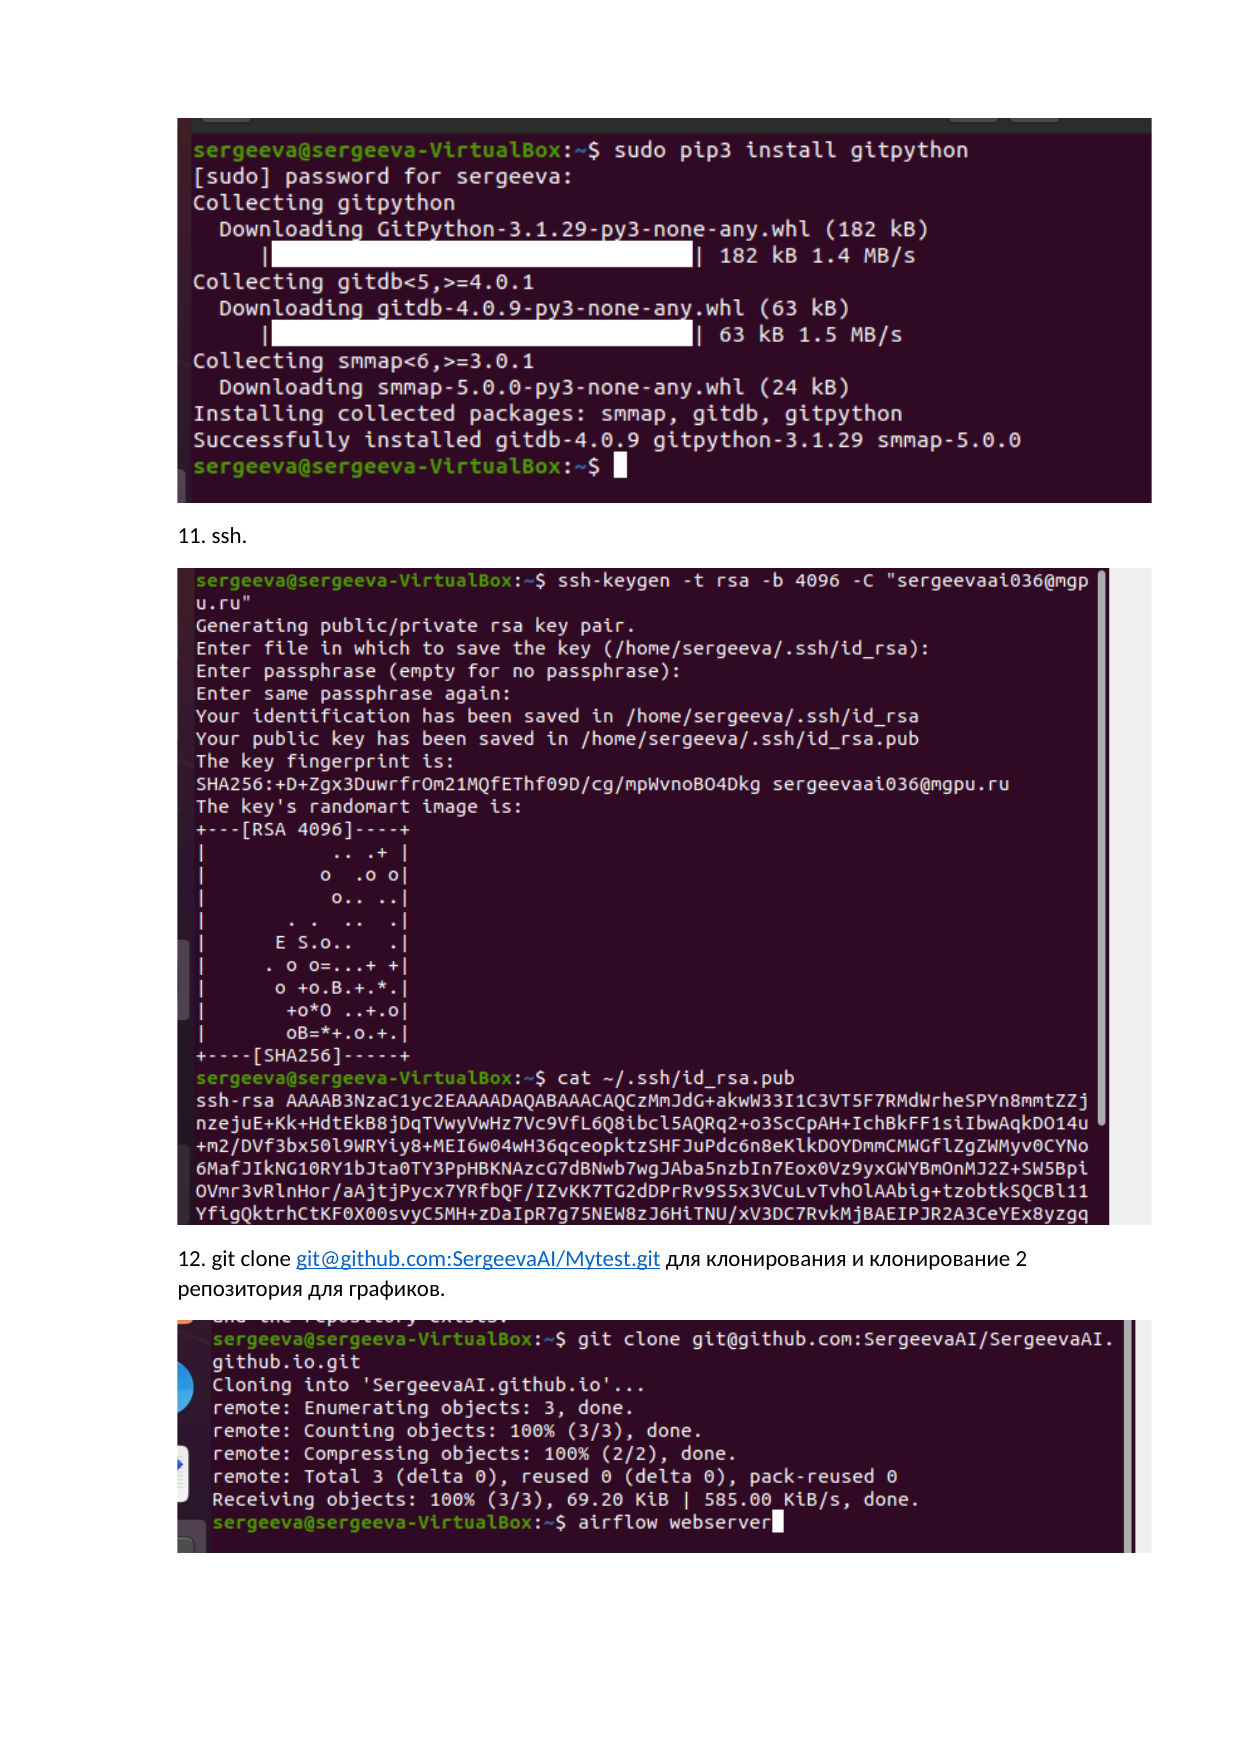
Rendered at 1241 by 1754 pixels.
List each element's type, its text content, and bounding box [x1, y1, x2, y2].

picture [177, 118, 1152, 503]
text 11. ssh. [177, 521, 1152, 549]
picture [177, 1320, 1152, 1553]
picture [177, 568, 1152, 1225]
text 12. git clone git@github.com:SergeevaAI/Mytest.git для клонирования и клонирование 2 репозитория для графиков. [177, 1244, 1152, 1302]
